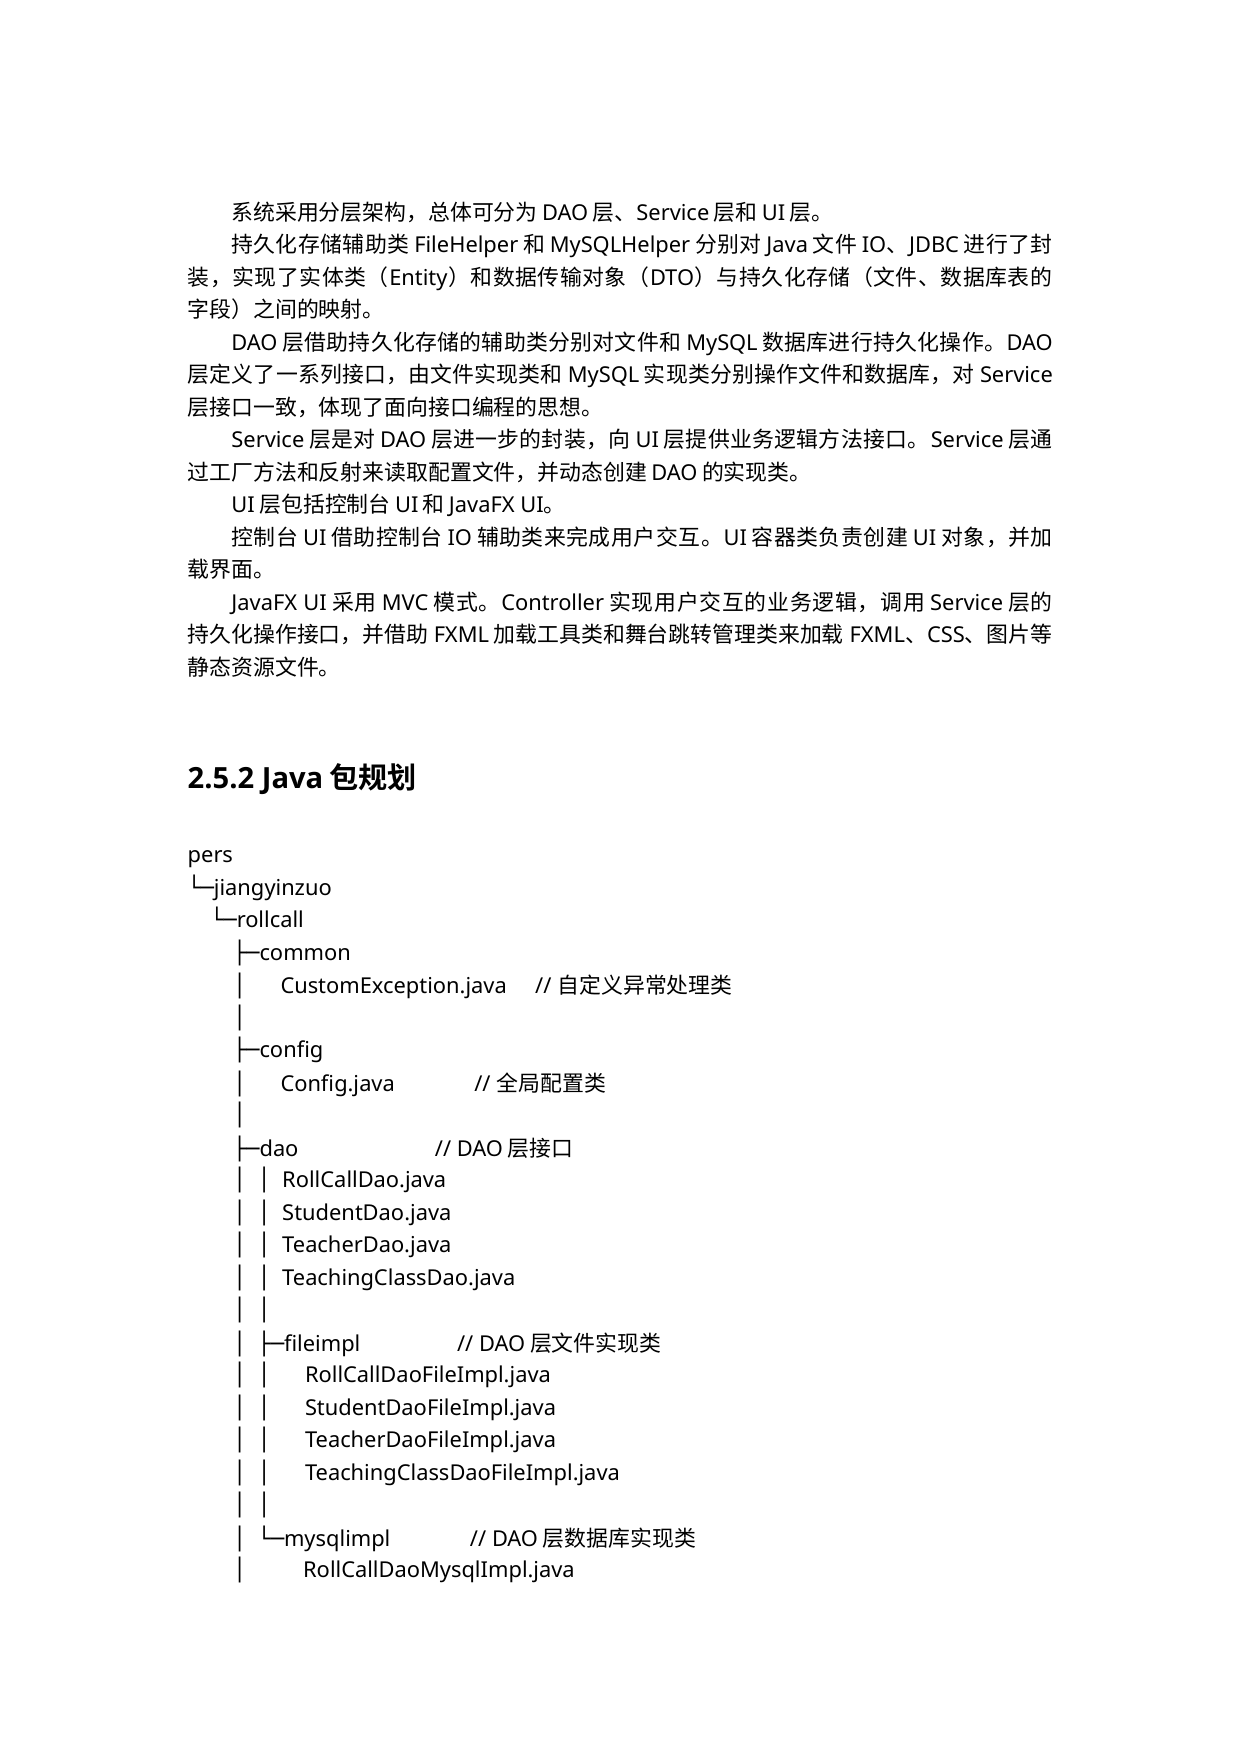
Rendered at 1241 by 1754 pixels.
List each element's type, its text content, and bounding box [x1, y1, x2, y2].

text └─rollcall [187, 903, 1053, 935]
text │ [187, 1098, 1053, 1130]
text 控制台UI借助控制台IO辅助类来完成用户交互。UI容器类负责创建UI对象，并加载界面。 [187, 519, 1053, 584]
text │ │ StudentDaoFileImpl.java [187, 1390, 1053, 1423]
text │ │ RollCallDao.java [187, 1163, 1053, 1195]
text 系统采用分层架构，总体可分为DAO层、Service层和UI层。 [187, 194, 1053, 227]
text │ CustomException.java // 自定义异常处理类 [187, 968, 1053, 1000]
text │ │ TeacherDaoFileImpl.java [187, 1423, 1053, 1455]
text ├─dao // DAO层接口 [187, 1130, 1053, 1163]
text │ │ StudentDao.java [187, 1195, 1053, 1228]
text 持久化存储辅助类FileHelper和MySQLHelper分别对Java文件IO、JDBC进行了封装，实现了实体类（Entity）和数据传输对象（DTO）与持久化存储（文件、数据库表的字段）之间的映射。 [187, 227, 1053, 324]
text └─jiangyinzuo [187, 870, 1053, 903]
text │ │ TeacherDao.java [187, 1228, 1053, 1260]
text │ Config.java // 全局配置类 [187, 1065, 1053, 1098]
text │ ├─fileimpl // DAO层文件实现类 [187, 1325, 1053, 1358]
text │ │ TeachingClassDaoFileImpl.java [187, 1455, 1053, 1488]
text ├─config [187, 1033, 1053, 1065]
text JavaFX UI采用MVC模式。Controller实现用户交互的业务逻辑，调用Service层的持久化操作接口，并借助FXML加载工具类和舞台跳转管理类来加载FXML、CSS、图片等静态资源文件。 [187, 584, 1053, 682]
text │ │ [187, 1488, 1053, 1520]
text UI层包括控制台UI和JavaFX UI。 [187, 487, 1053, 519]
text │ [187, 1000, 1053, 1033]
text │ │ [187, 1293, 1053, 1325]
text pers [187, 838, 1053, 870]
text │ └─mysqlimpl // DAO层数据库实现类 [187, 1520, 1053, 1553]
text │ RollCallDaoMysqlImpl.java [187, 1553, 1053, 1585]
text │ │ RollCallDaoFileImpl.java [187, 1358, 1053, 1390]
text ├─common [187, 935, 1053, 968]
subtitle 2.5.2 Java包规划 [187, 744, 1053, 809]
text Service层是对DAO层进一步的封装，向UI层提供业务逻辑方法接口。Service层通过工厂方法和反射来读取配置文件，并动态创建DAO的实现类。 [187, 422, 1053, 487]
text DAO层借助持久化存储的辅助类分别对文件和MySQL数据库进行持久化操作。DAO层定义了一系列接口，由文件实现类和MySQL实现类分别操作文件和数据库，对Service层接口一致，体现了面向接口编程的思想。 [187, 324, 1053, 422]
text │ │ TeachingClassDao.java [187, 1260, 1053, 1293]
